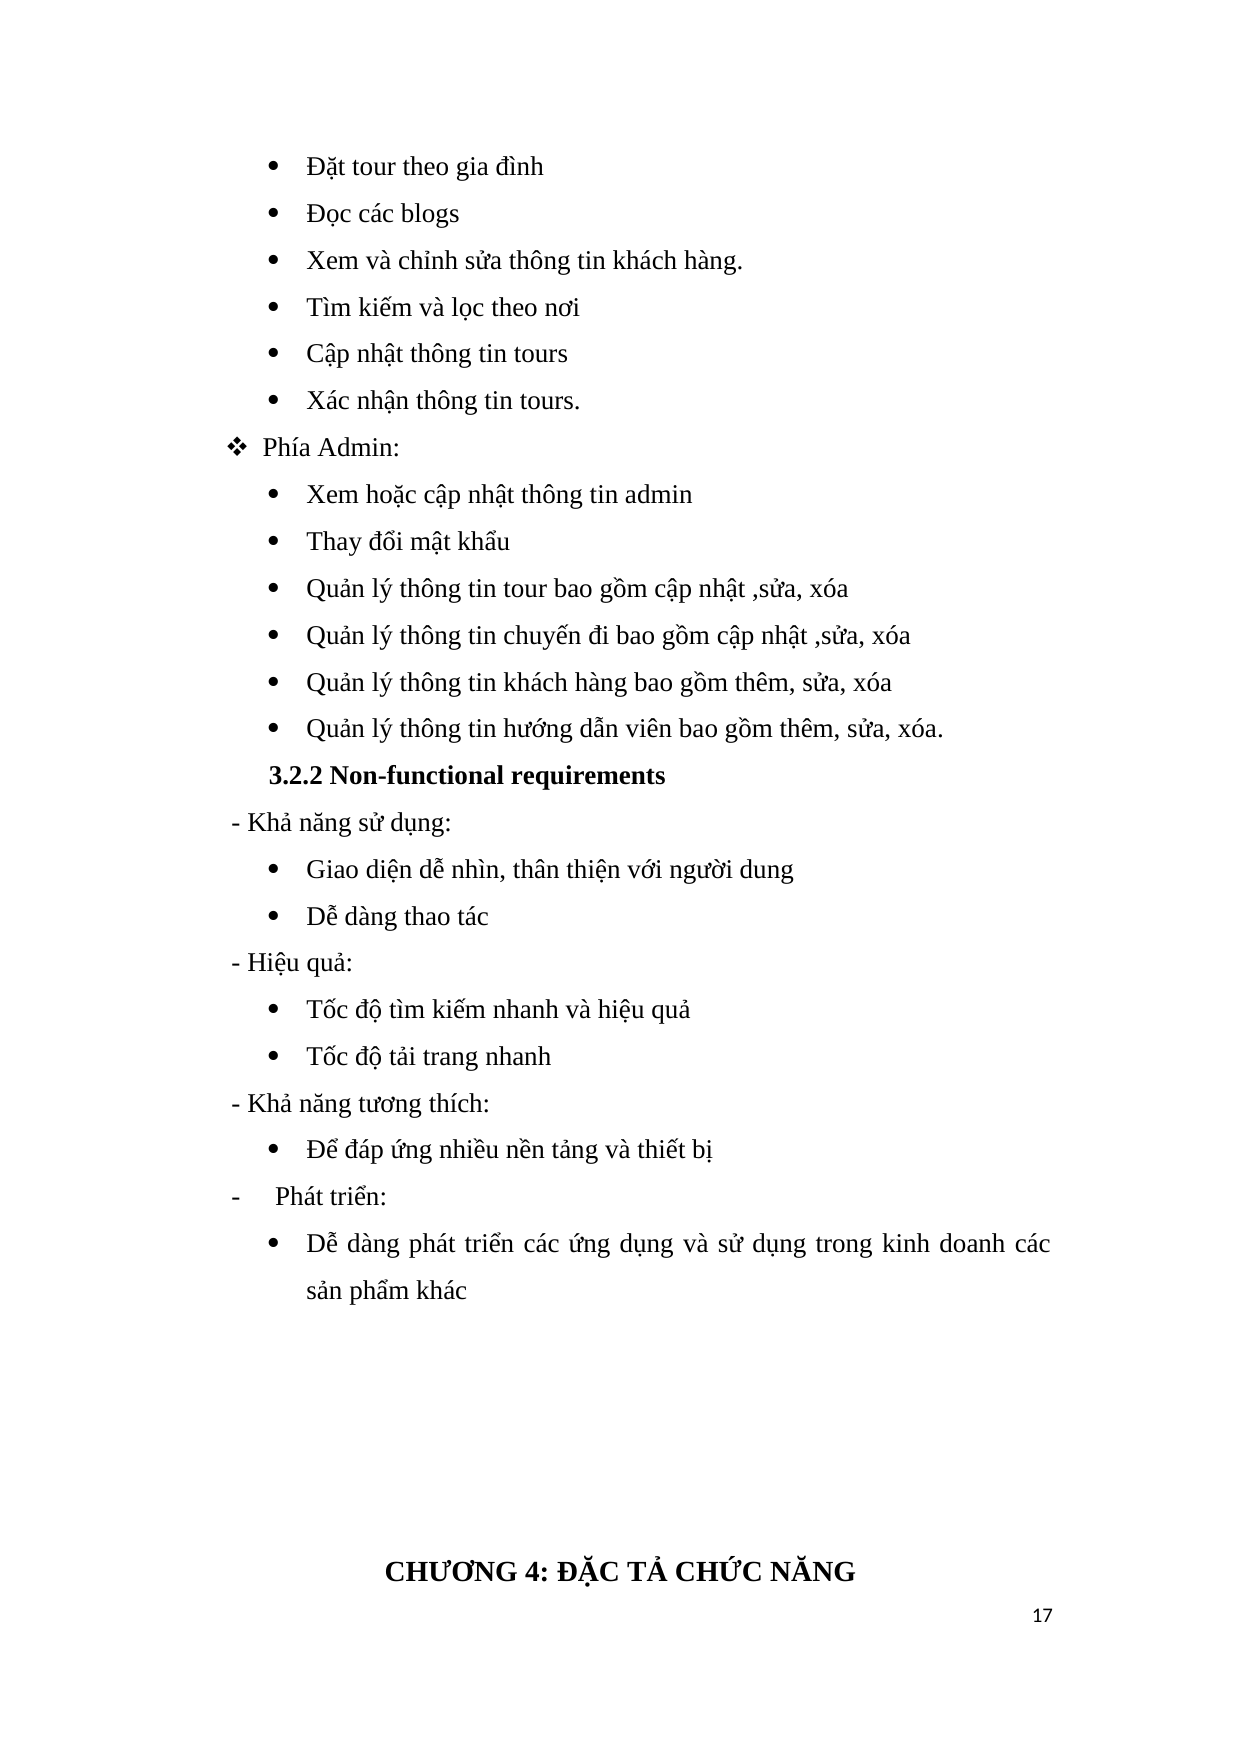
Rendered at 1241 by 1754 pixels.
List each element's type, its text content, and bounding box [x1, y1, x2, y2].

text - Hiệu quả: [187, 946, 1053, 978]
text - Khả năng sử dụng: [187, 806, 1053, 837]
list Cập nhật thông tin tours [269, 337, 1053, 369]
list Xem và chỉnh sửa thông tin khách hàng. [269, 244, 1053, 275]
list Tốc độ tải trang nhanh [269, 1040, 1053, 1071]
list Đọc các blogs [269, 197, 1053, 228]
list Tốc độ tìm kiếm nhanh và hiệu quả [269, 993, 1053, 1024]
text - Khả năng tương thích: [187, 1087, 1053, 1118]
list Phía Admin: [225, 431, 1053, 462]
list Dễ dàng thao tác [269, 899, 1053, 931]
list Dễ dàng phát triển các ứng dụng và sử dụng trong kinh doanh các sản phẩm khác [269, 1227, 1053, 1305]
list Để đáp ứng nhiều nền tảng và thiết bị [269, 1133, 1053, 1165]
list Tìm kiếm và lọc theo nơi [269, 291, 1053, 322]
list Đặt tour theo gia đình [269, 150, 1053, 181]
list Xác nhận thông tin tours. [269, 384, 1053, 416]
list Xem hoặc cập nhật thông tin admin [269, 478, 1053, 509]
text 3.2.2 Non-functional requirements [268, 759, 1053, 791]
list Quản lý thông tin hướng dẫn viên bao gồm thêm, sửa, xóa. [269, 712, 1053, 744]
list Quản lý thông tin tour bao gồm cập nhật ,sửa, xóa [269, 572, 1053, 603]
list Thay đổi mật khẩu [269, 525, 1053, 556]
list Quản lý thông tin chuyến đi bao gồm cập nhật ,sửa, xóa [269, 619, 1053, 650]
text CHƯƠNG 4: ĐẶC TẢ CHỨC NĂNG [187, 1554, 1053, 1587]
list Giao diện dễ nhìn, thân thiện với người dung [269, 853, 1053, 884]
list Quản lý thông tin khách hàng bao gồm thêm, sửa, xóa [269, 666, 1053, 697]
text - Phát triển: [187, 1180, 1053, 1212]
